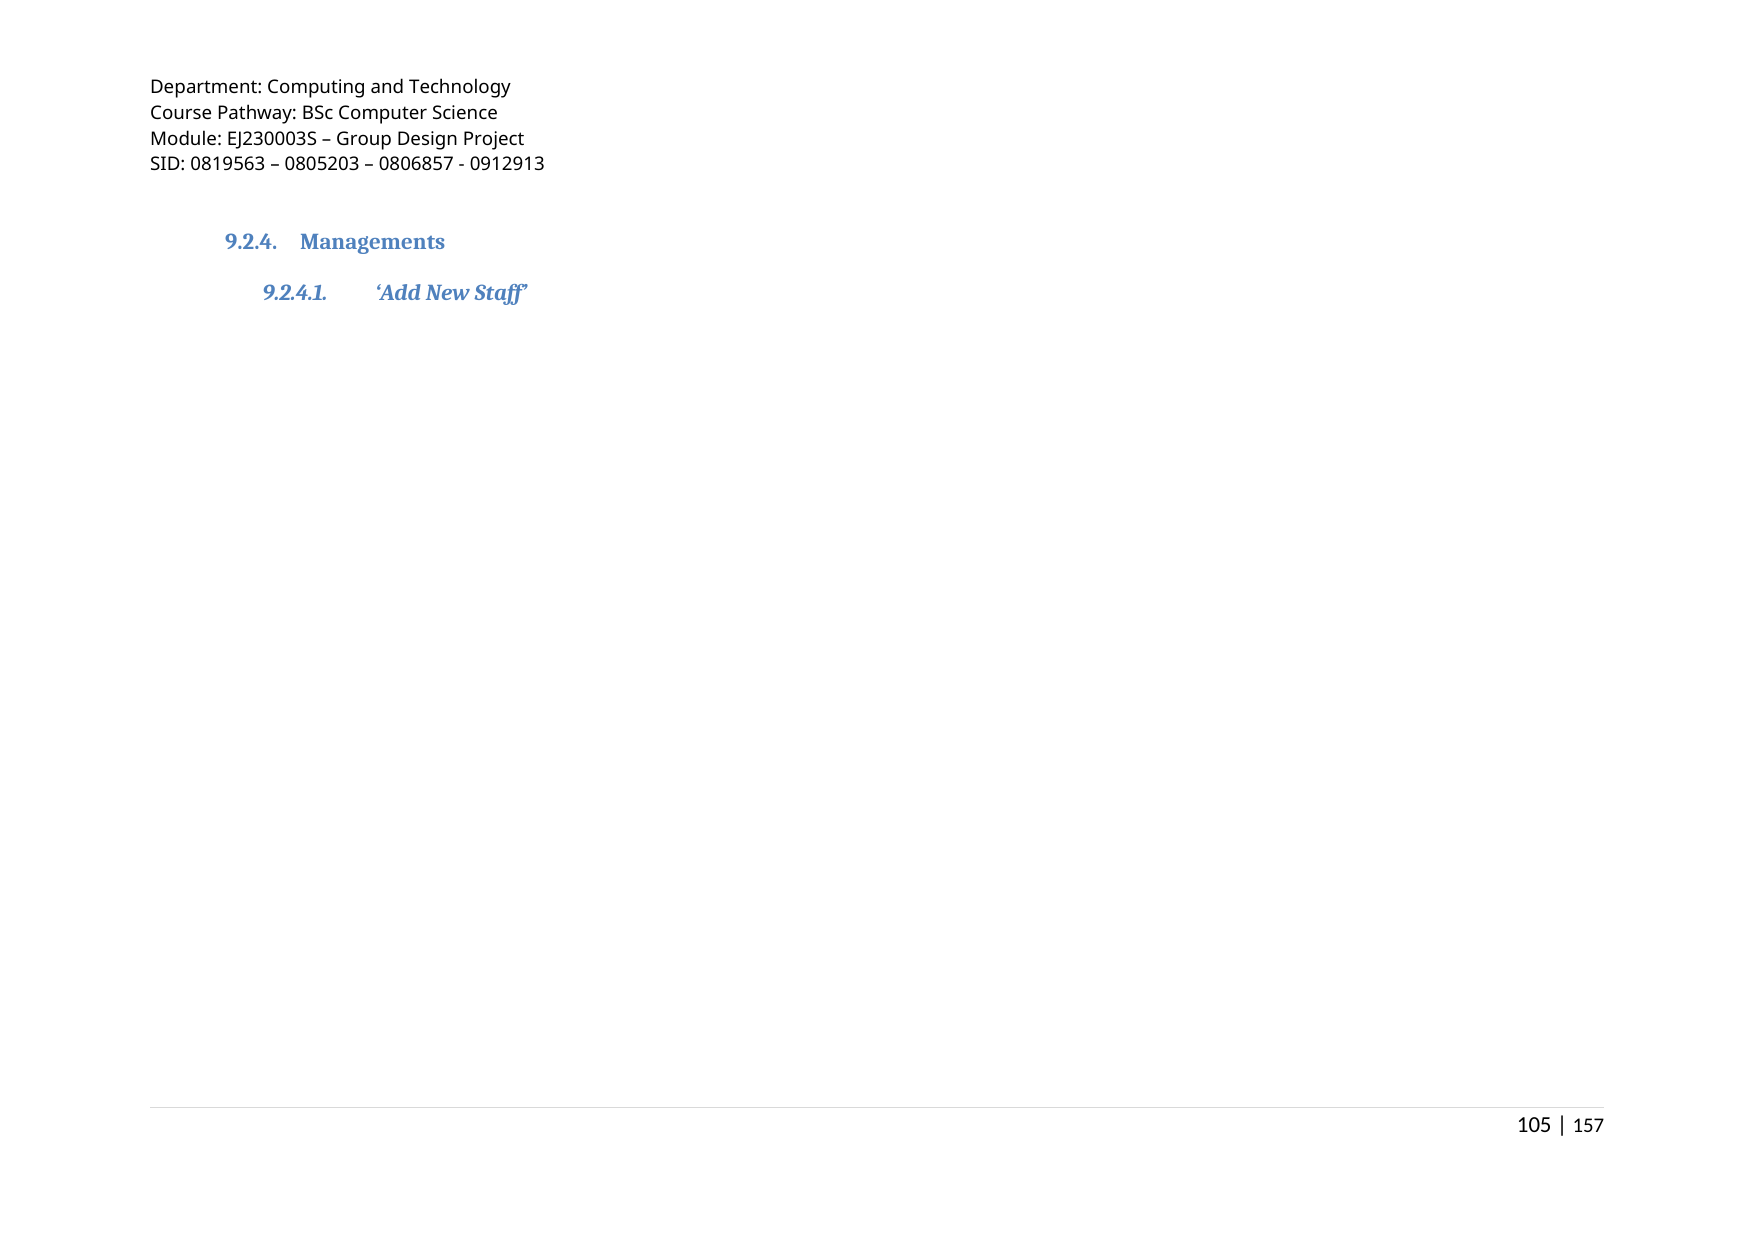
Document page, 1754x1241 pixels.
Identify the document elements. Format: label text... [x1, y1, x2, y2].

subtitle Managements [225, 229, 1604, 255]
subtitle ‘Add New Staff’ [262, 280, 1604, 306]
